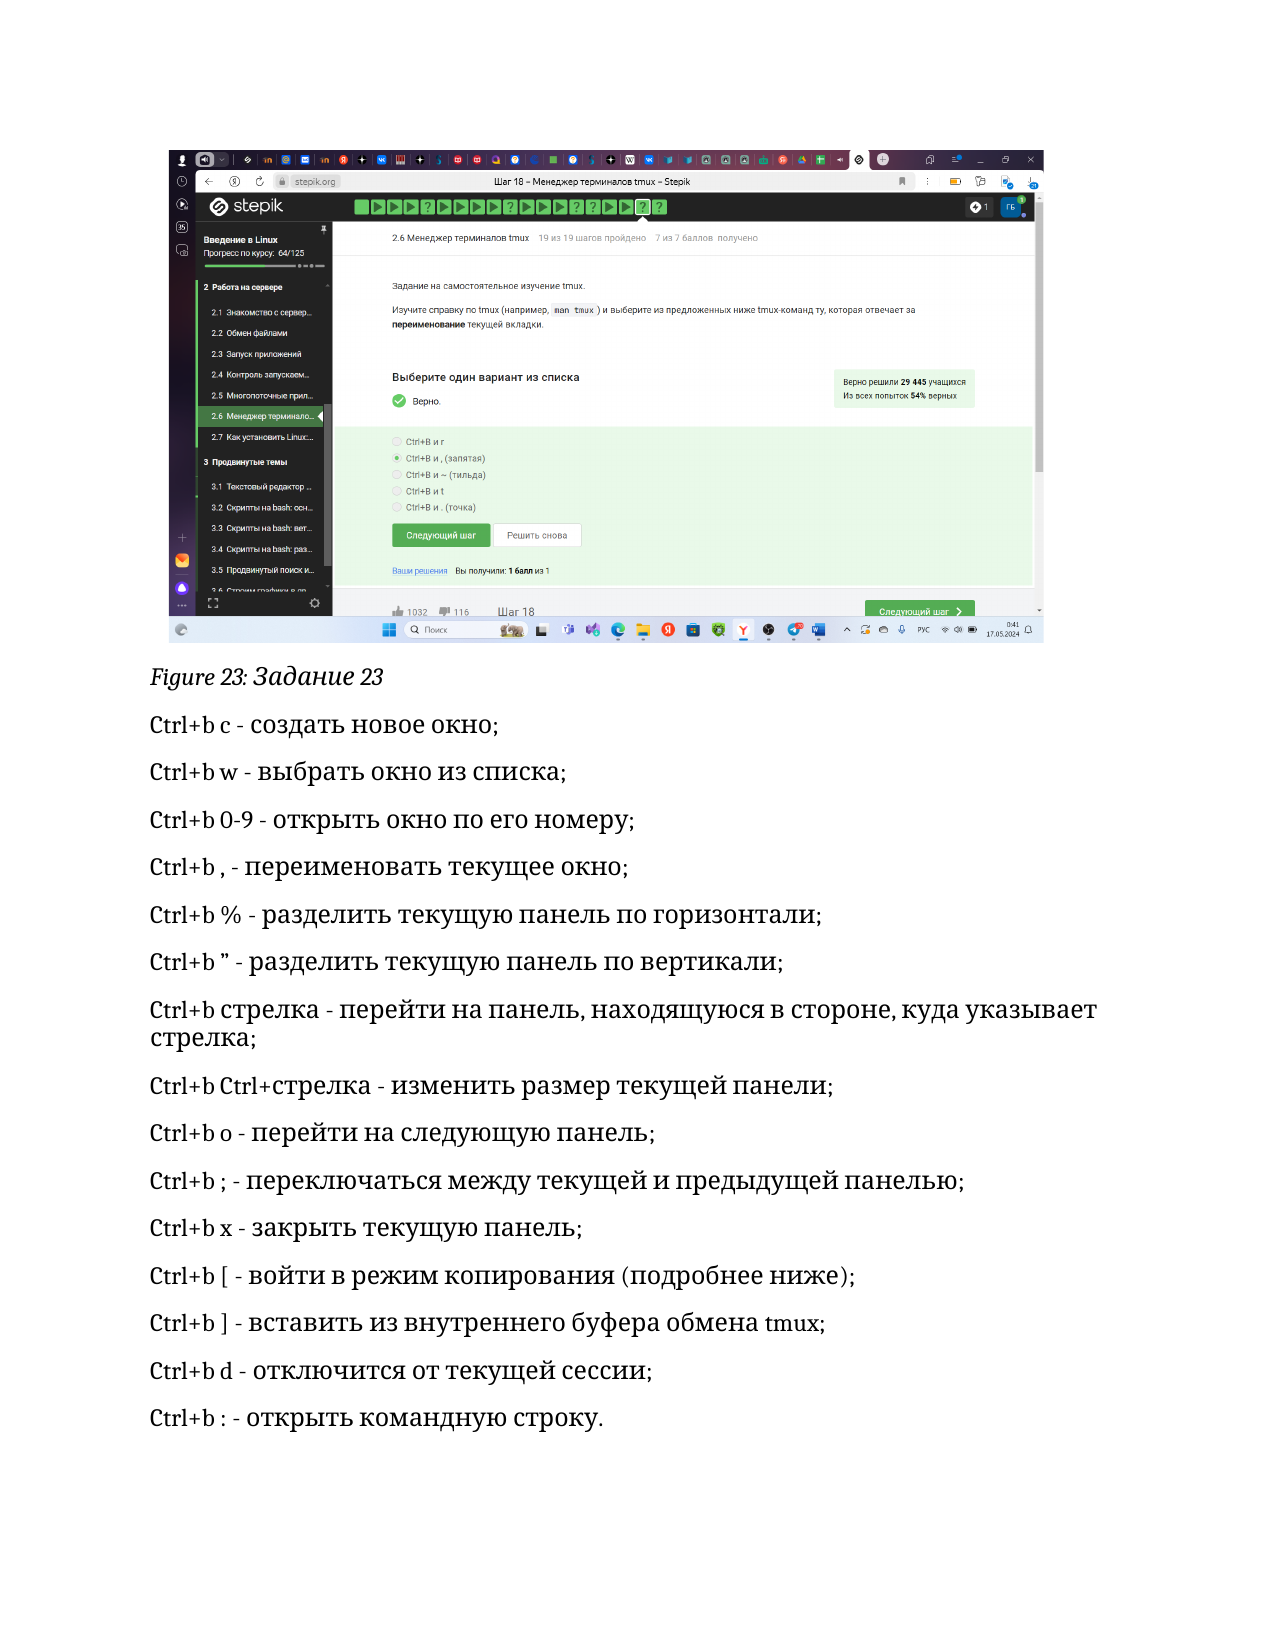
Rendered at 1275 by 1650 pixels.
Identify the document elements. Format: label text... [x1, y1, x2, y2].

text Figure 23: Задание 23 [150, 663, 1125, 692]
text Ctrl+b o - перейти на следующую панель; [150, 1119, 1125, 1148]
text Ctrl+b ” - разделить текущую панель по вертикали; [150, 948, 1125, 977]
text Ctrl+b ; - переключаться между текущей и предыдущей панелью; [150, 1167, 1125, 1196]
text Ctrl+b w - выбрать окно из списка; [150, 758, 1125, 787]
text Ctrl+b [ - войти в режим копирования (подробнее ниже); [150, 1262, 1125, 1291]
text Ctrl+b d - отключится от текущей сессии; [150, 1357, 1125, 1386]
text Ctrl+b ] - вставить из внутреннего буфера обмена tmux; [150, 1309, 1125, 1338]
picture [168, 150, 1044, 643]
text Ctrl+b : - открыть командную строку. [150, 1404, 1125, 1433]
text Ctrl+b Ctrl+стрелка - изменить размер текущей панели; [150, 1072, 1125, 1101]
text Ctrl+b , - переименовать текущее окно; [150, 853, 1125, 882]
text Ctrl+b стрелка - перейти на панель, находящуюся в стороне, куда указывает стрелка; [150, 996, 1125, 1053]
text Ctrl+b c - создать новое окно; [150, 711, 1125, 739]
text Ctrl+b 0-9 - открыть окно по его номеру; [150, 806, 1125, 834]
text Ctrl+b x - закрыть текущую панель; [150, 1214, 1125, 1243]
text Ctrl+b % - разделить текущую панель по горизонтали; [150, 901, 1125, 929]
